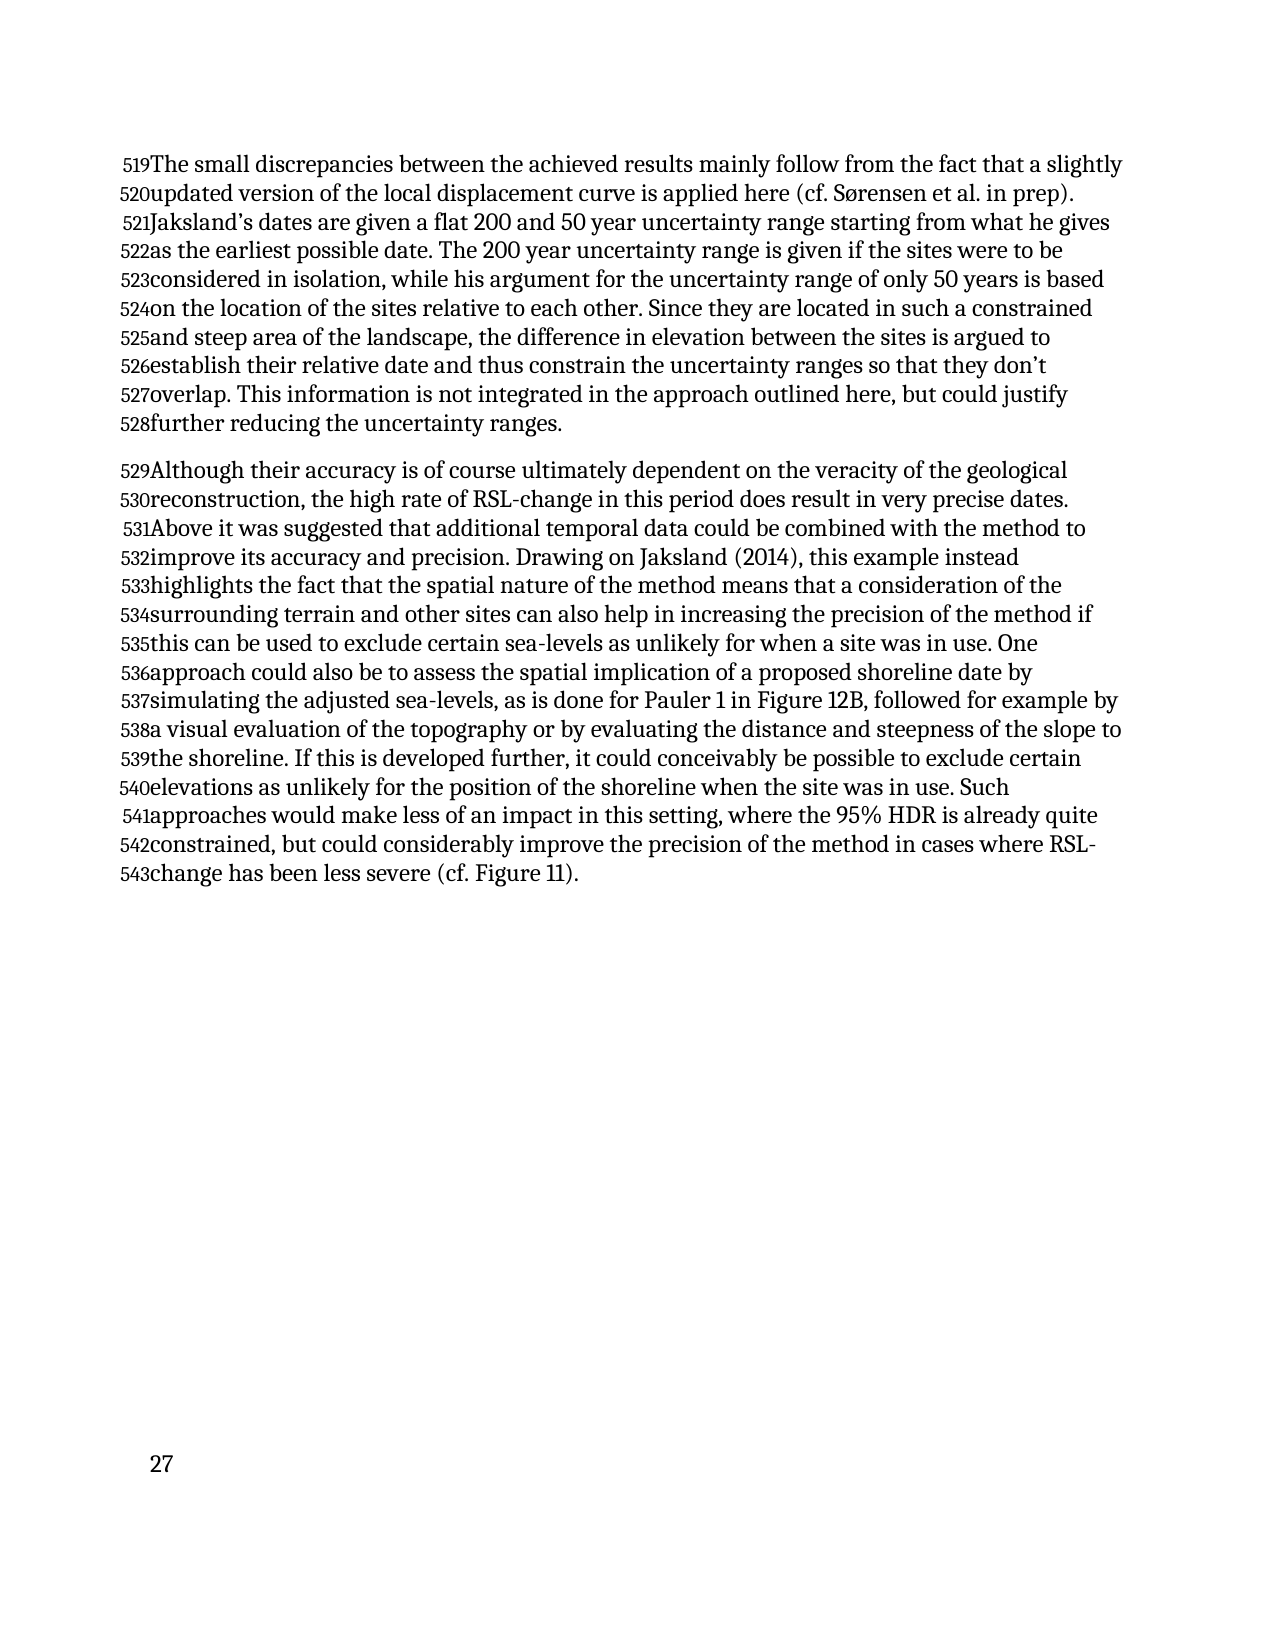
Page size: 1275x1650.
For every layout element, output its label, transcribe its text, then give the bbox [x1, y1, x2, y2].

text The small discrepancies between the achieved results mainly follow from the fact that a slightly updated version of the local displacement curve is applied here (cf. Sørensen et al. in prep). Jaksland’s dates are given a flat 200 and 50 year uncertainty range starting from what he gives as the earliest possible date. The 200 year uncertainty range is given if the sites were to be considered in isolation, while his argument for the uncertainty range of only 50 years is based on the location of the sites relative to each other. Since they are located in such a constrained and steep area of the landscape, the difference in elevation between the sites is argued to establish their relative date and thus constrain the uncertainty ranges so that they don’t overlap. This information is not integrated in the approach outlined here, but could justify further reducing the uncertainty ranges. [150, 150, 1125, 437]
text Although their accuracy is of course ultimately dependent on the veracity of the geological reconstruction, the high rate of RSL-change in this period does result in very precise dates. Above it was suggested that additional temporal data could be combined with the method to improve its accuracy and precision. Drawing on Jaksland (2014), this example instead highlights the fact that the spatial nature of the method means that a consideration of the surrounding terrain and other sites can also help in increasing the precision of the method if this can be used to exclude certain sea-levels as unlikely for when a site was in use. One approach could also be to assess the spatial implication of a proposed shoreline date by simulating the adjusted sea-levels, as is done for Pauler 1 in Figure 12B, followed for example by a visual evaluation of the topography or by evaluating the distance and steepness of the slope to the shoreline. If this is developed further, it could conceivably be possible to exclude certain elevations as unlikely for the position of the shoreline when the site was in use. Such approaches would make less of an impact in this setting, where the 95% HDR is already quite constrained, but could considerably improve the precision of the method in cases where RSL-change has been less severe (cf. Figure 11). [150, 456, 1125, 887]
